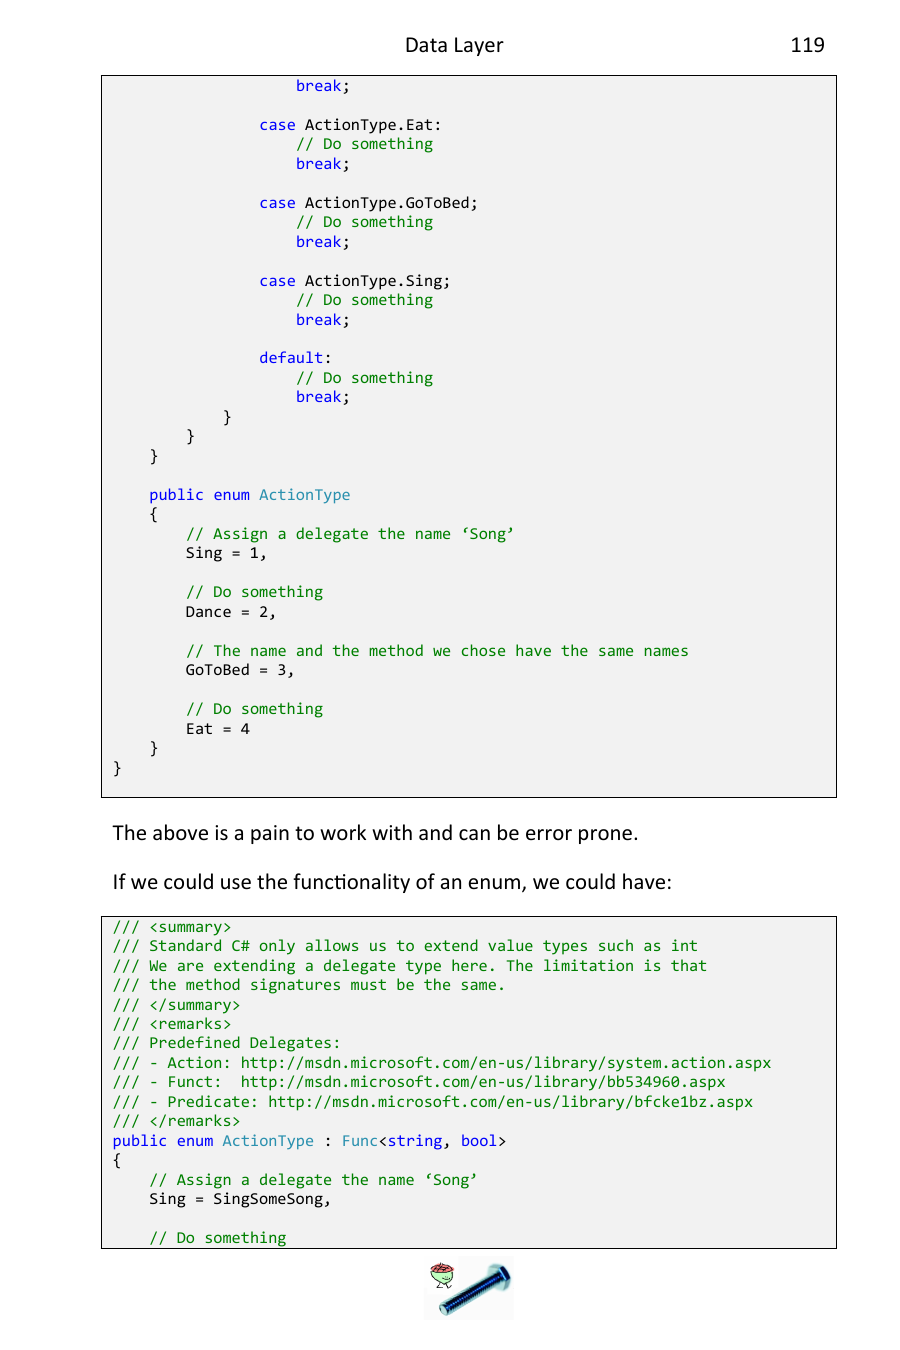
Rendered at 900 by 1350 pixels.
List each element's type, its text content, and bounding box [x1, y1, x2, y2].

picture [423, 1256, 514, 1320]
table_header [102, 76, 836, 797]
text The above is a pain to work with and can be error prone. [112, 818, 825, 846]
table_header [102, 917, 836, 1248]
text If we could use the functionality of an enum, we could have: [112, 867, 825, 895]
